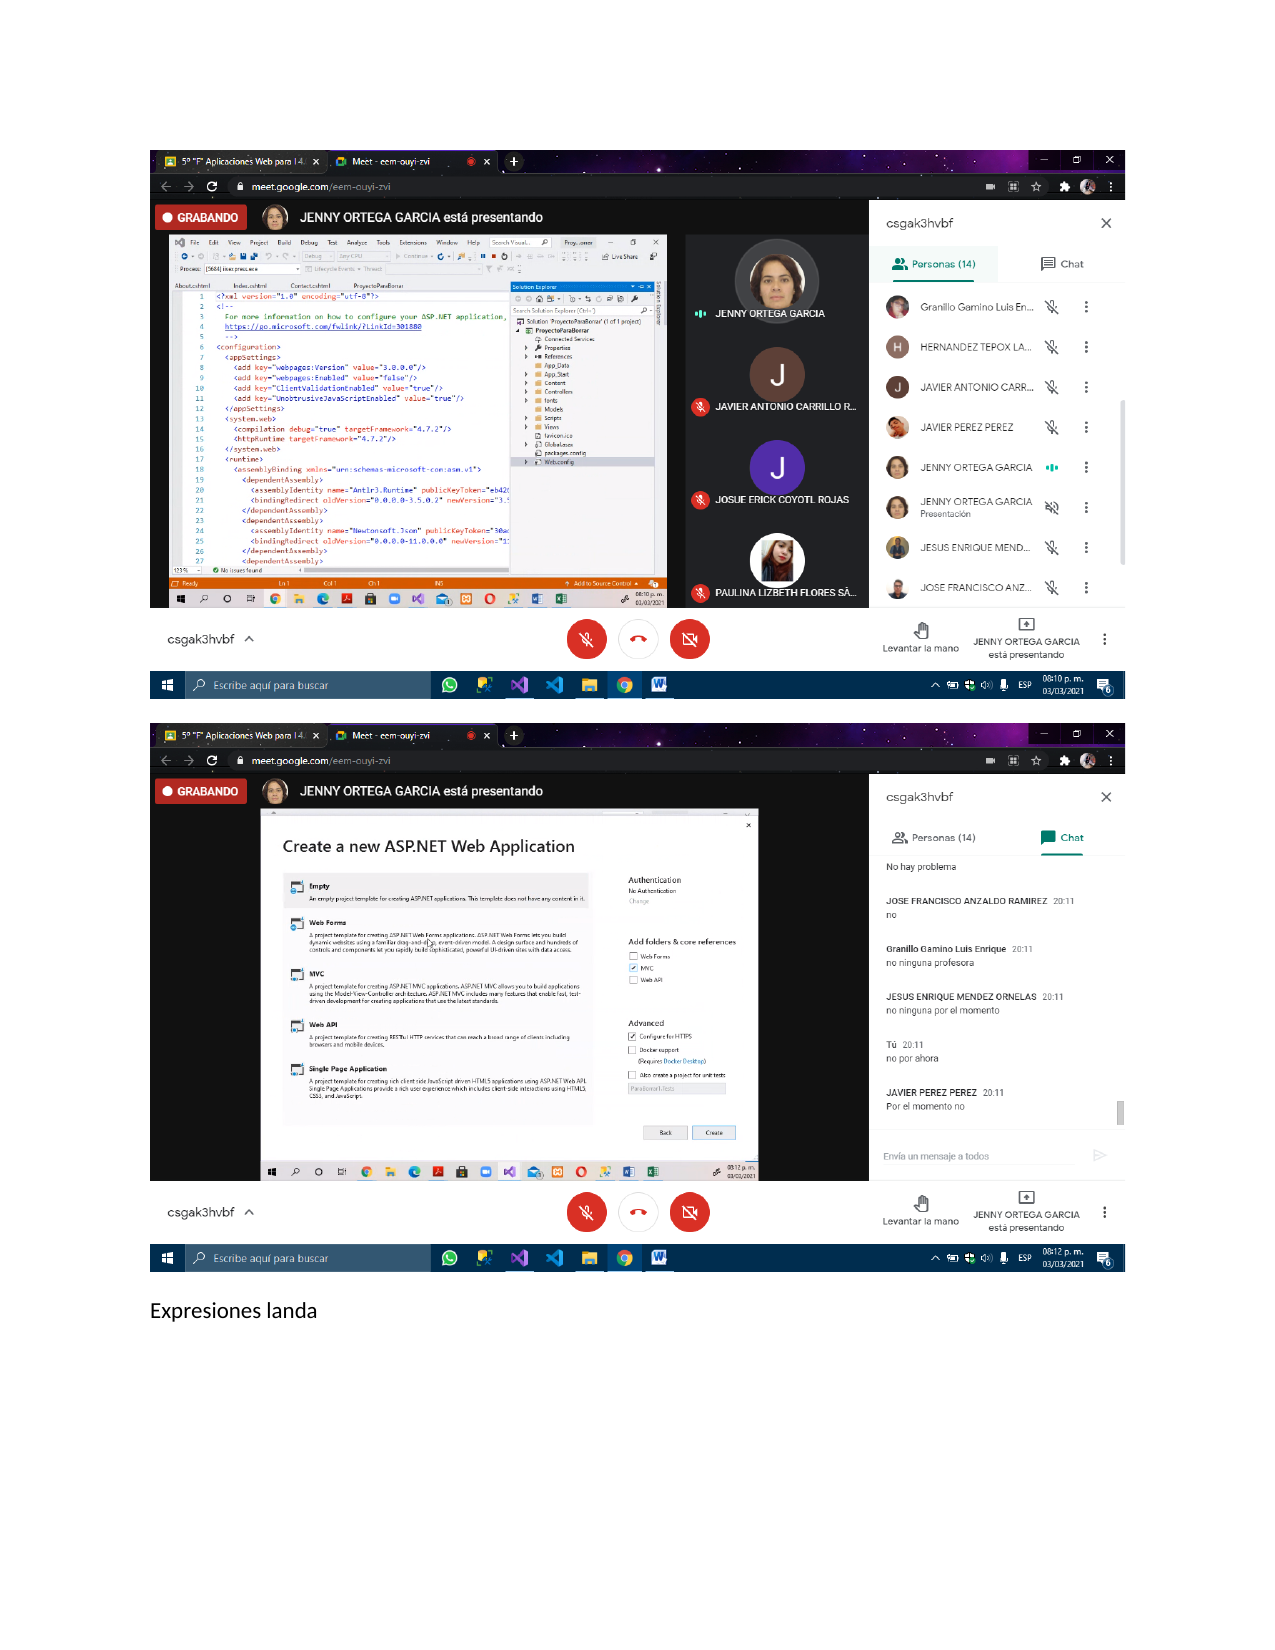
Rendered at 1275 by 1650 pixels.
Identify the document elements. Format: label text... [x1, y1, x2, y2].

picture [150, 150, 1125, 699]
text Expresiones landa [150, 1296, 1125, 1324]
picture [150, 723, 1125, 1272]
